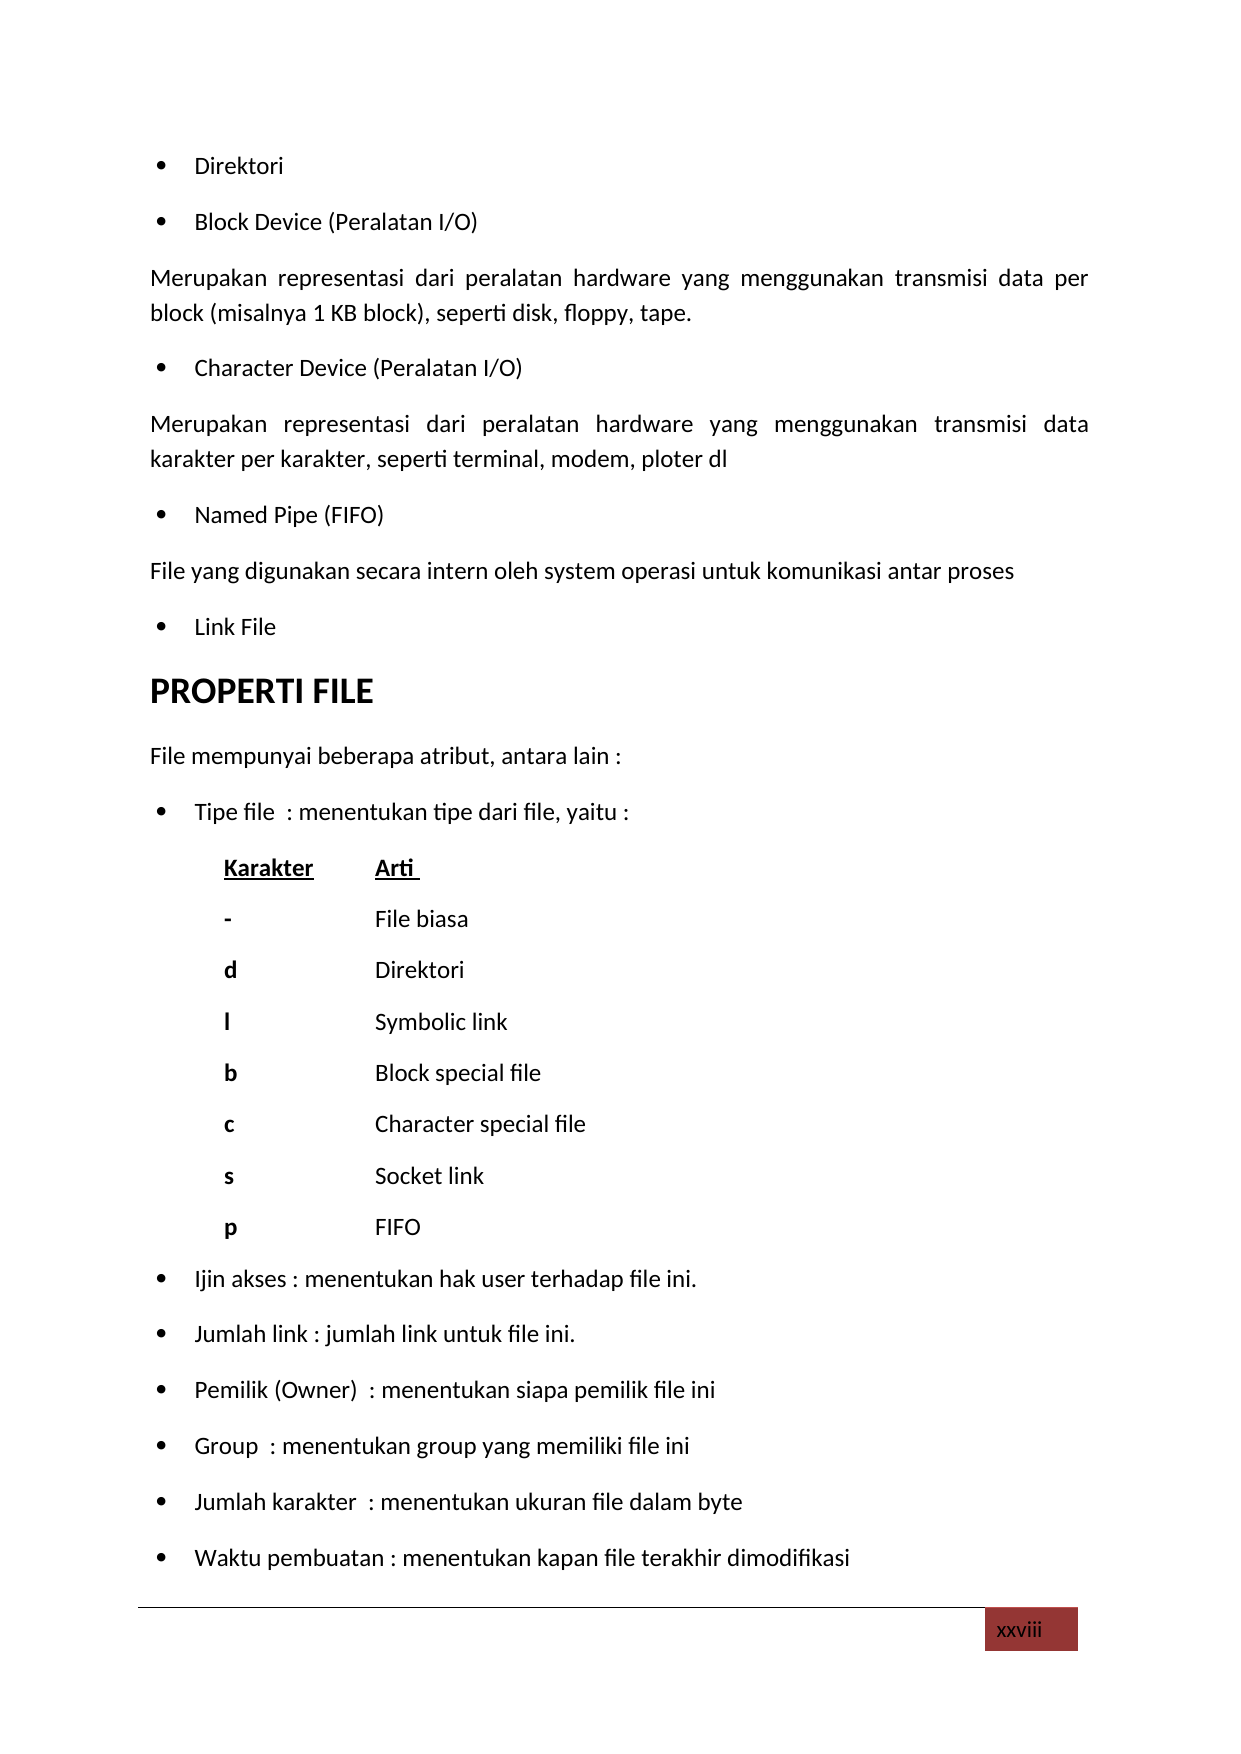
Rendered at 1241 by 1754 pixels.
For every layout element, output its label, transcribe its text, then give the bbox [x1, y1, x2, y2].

list Ijin akses : menentukan hak user terhadap file ini. [157, 1263, 1090, 1293]
list Named Pipe (FIFO) [157, 499, 1090, 530]
list Waktu pembuatan : menentukan kapan file terakhir dimodifikasi [157, 1542, 1090, 1572]
list Jumlah link : jumlah link untuk file ini. [157, 1318, 1090, 1349]
text Merupakan representasi dari peralatan hardware yang menggunakan transmisi data per block (misalnya 1 KB block), seperti disk, floppy, tape. [150, 262, 1090, 327]
text - File biasa [224, 903, 1090, 934]
list Jumlah karakter : menentukan ukuran file dalam byte [157, 1486, 1090, 1517]
text s Socket link [224, 1160, 1090, 1191]
text File mempunyai beberapa atribut, antara lain : [150, 740, 1090, 771]
list Character Device (Peralatan I/O) [157, 352, 1090, 383]
list Direktori [157, 150, 1090, 181]
text c Character special file [224, 1109, 1090, 1139]
list Block Device (Peralatan I/O) [157, 206, 1090, 236]
text Merupakan representasi dari peralatan hardware yang menggunakan transmisi data karakter per karakter, seperti terminal, modem, ploter dl [150, 408, 1090, 474]
list Pemilik (Owner) : menentukan siapa pemilik file ini [157, 1374, 1090, 1405]
list Link File [157, 611, 1090, 641]
text File yang digunakan secara intern oleh system operasi untuk komunikasi antar proses [150, 555, 1090, 586]
text b Block special file [224, 1057, 1090, 1088]
text l Symbolic link [224, 1006, 1090, 1036]
text p FIFO [224, 1211, 1090, 1242]
text PROPERTI FILE [150, 667, 1090, 712]
text Karakter Arti [224, 852, 1090, 882]
text d Direktori [224, 954, 1090, 985]
list Tipe file : menentukan tipe dari file, yaitu : [157, 796, 1090, 827]
list Group : menentukan group yang memiliki file ini [157, 1430, 1090, 1461]
